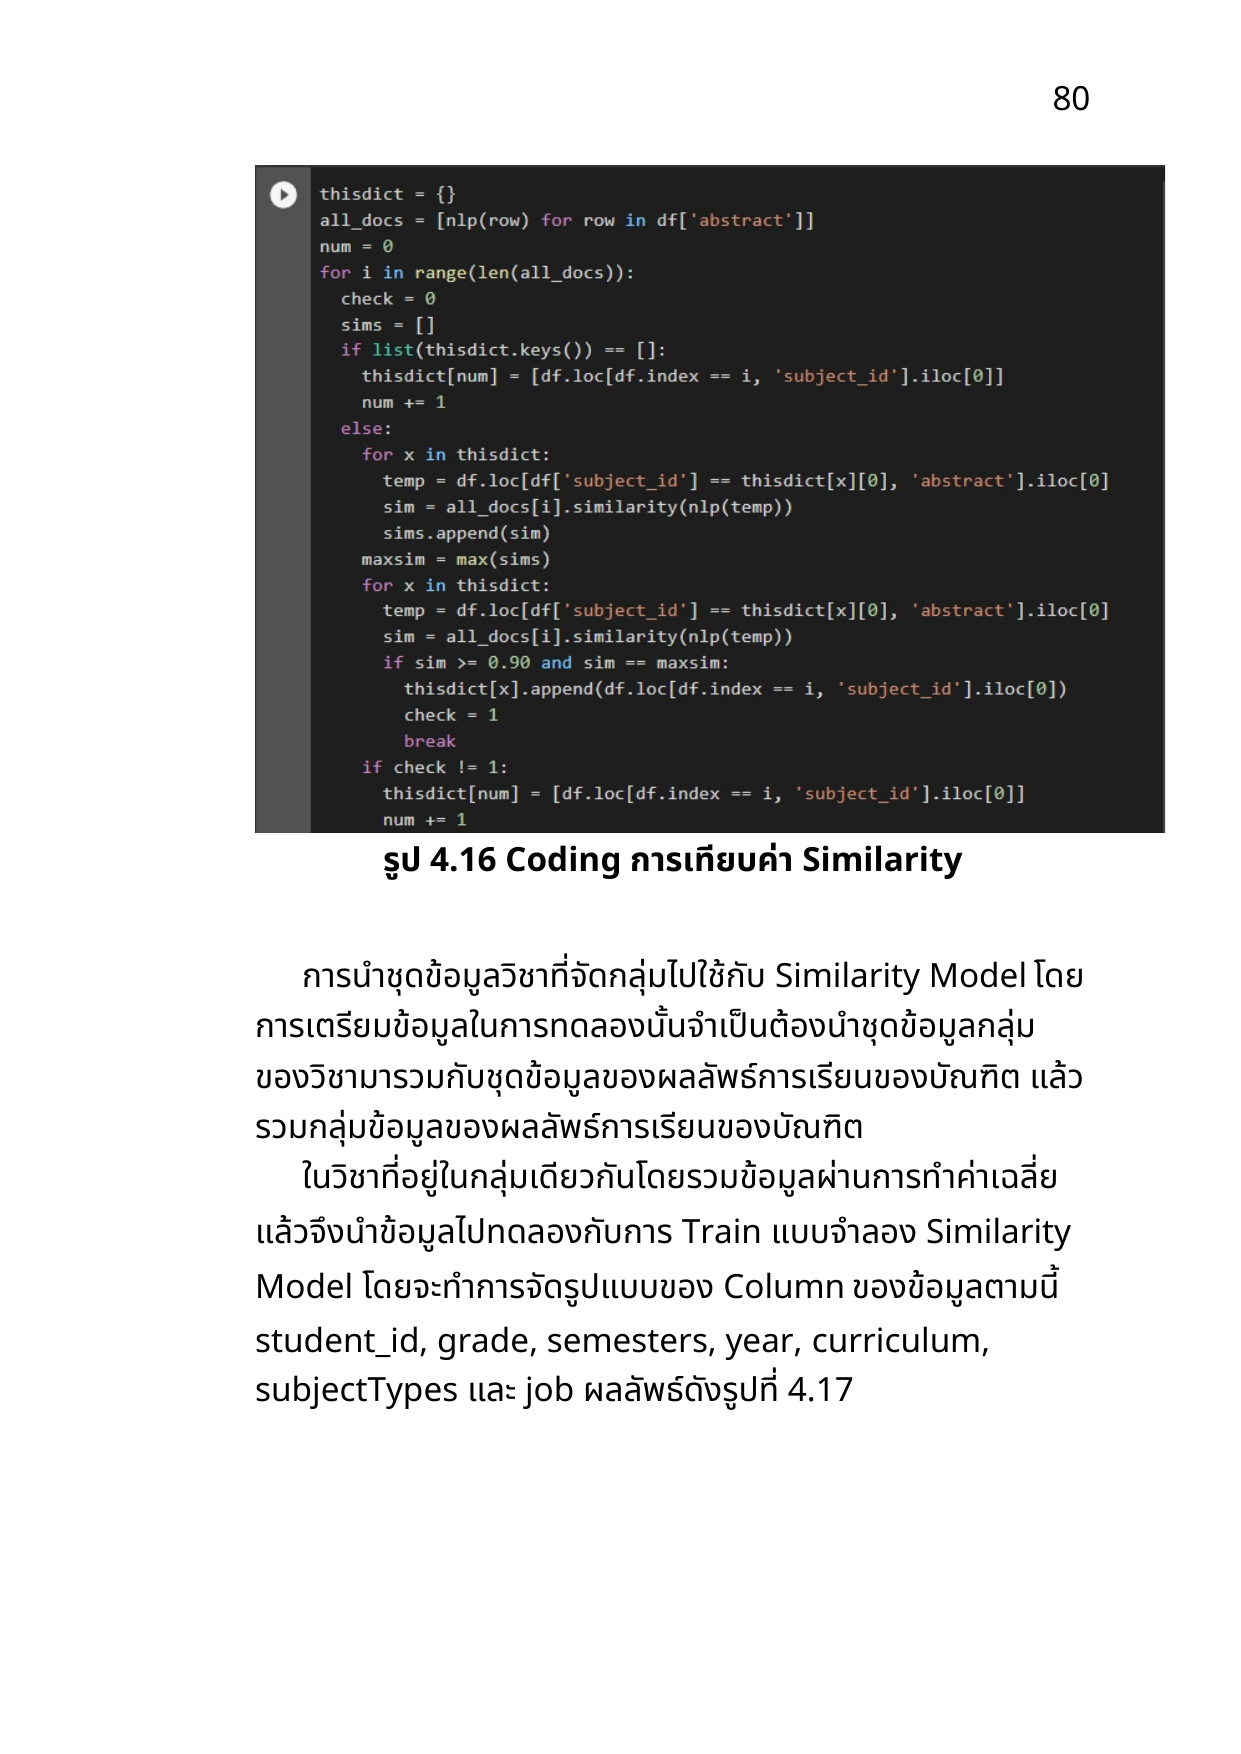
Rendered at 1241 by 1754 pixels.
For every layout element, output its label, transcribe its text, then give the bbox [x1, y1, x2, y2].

text รูป 4.16 Coding การเทียบค่า Similarity [255, 836, 1090, 886]
list การนำชุดข้อมูลวิชาที่จัดกลุ่มไปใช้กับ Similarity Modelโดยการเตรียมข้อมูลในการทดลองนั้นจำเป็นต้องนำชุดข้อมูลกลุ่มของวิชามารวมกับชุดข้อมูลของผลลัพธ์การเรียนของบัณฑิต แล้วรวมกลุ่มข้อมูลของผลลัพธ์การเรียนของบัณฑิต [255, 952, 1090, 1153]
text ในวิชาที่อยู่ในกลุ่มเดียวกันโดยรวมข้อมูลผ่านการทำค่าเฉลี่ย แล้วจึงนำข้อมูลไปทดลองกับการ Train แบบจำลอง Similarity Model โดยจะทำการจัดรูปแบบของ Column ของข้อมูลตามนี้ student_id, grade, semesters, year, curriculum, subjectTypes และ job ผลลัพธ์ดังรูปที่ 4.17 [255, 1153, 1090, 1417]
picture [255, 165, 1166, 833]
